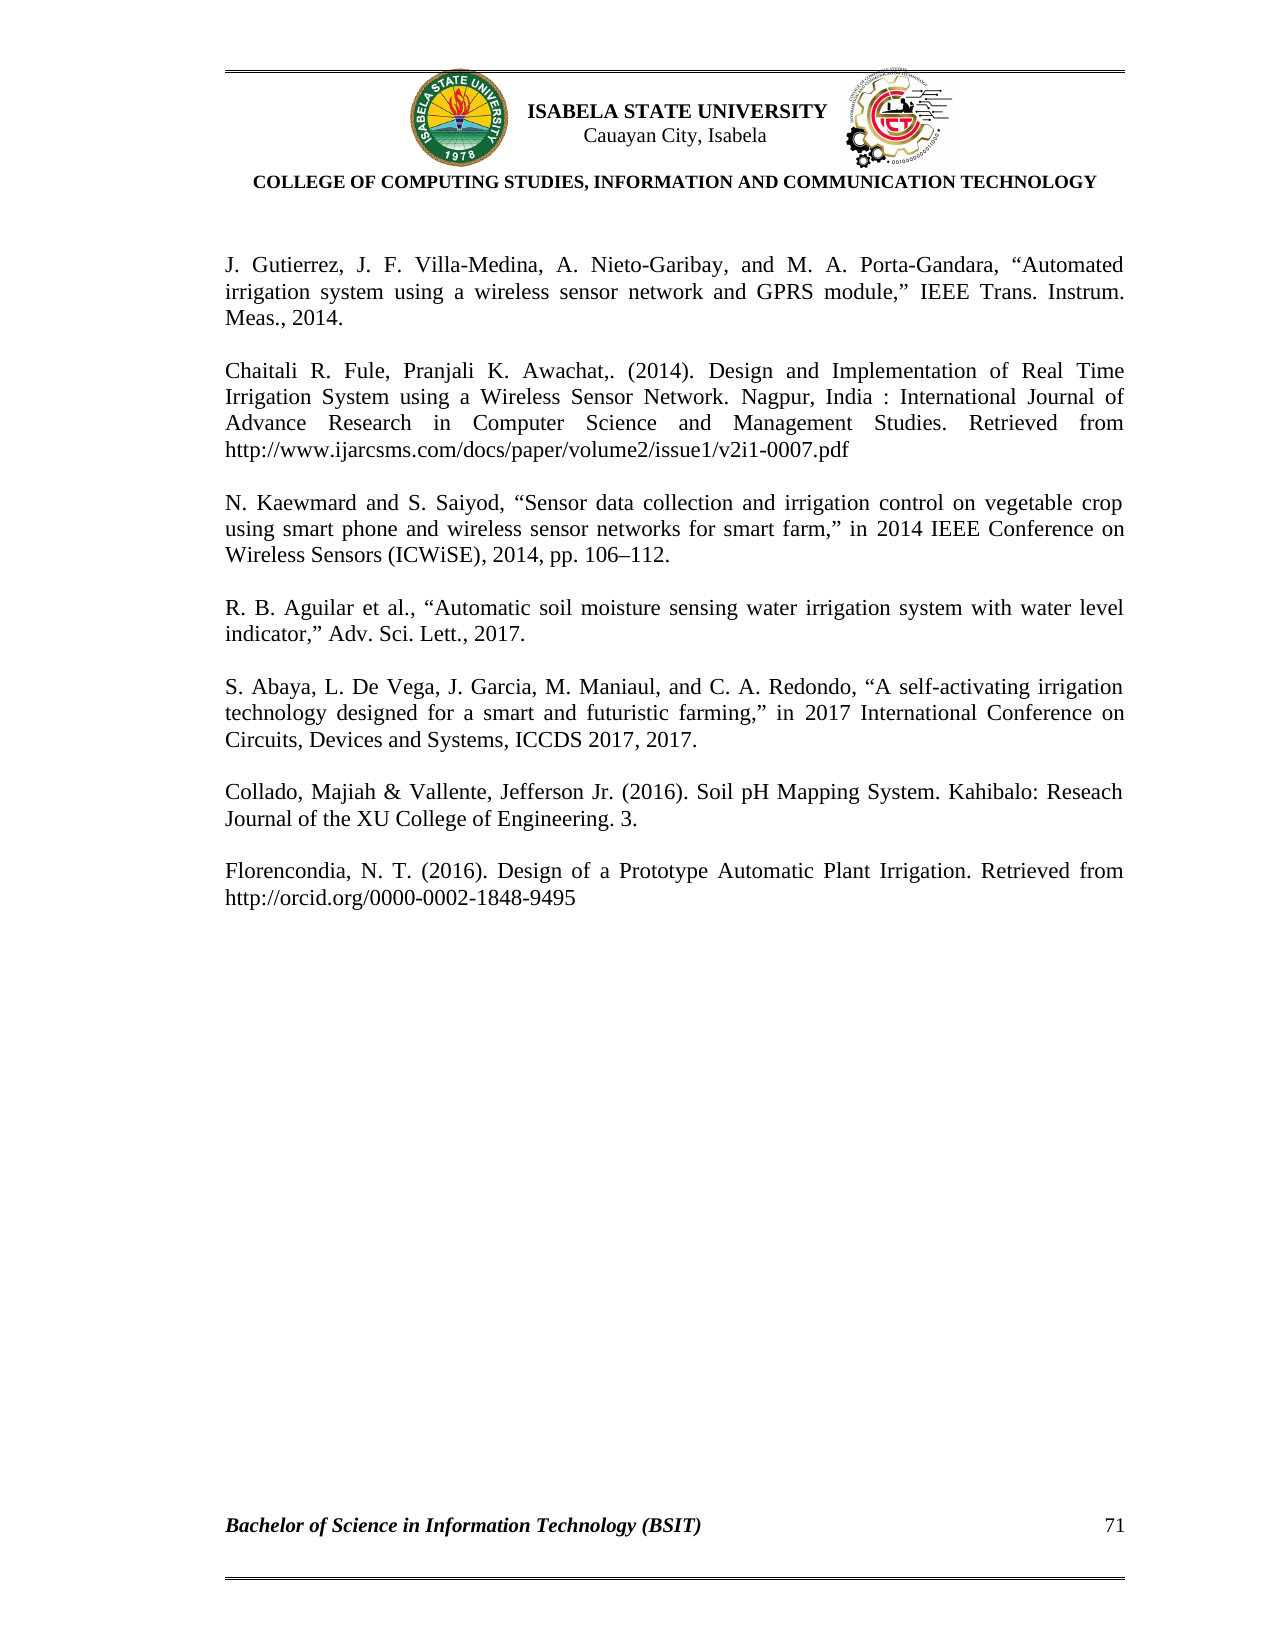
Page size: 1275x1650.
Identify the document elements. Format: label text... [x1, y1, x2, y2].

text S. Abaya, L. De Vega, J. Garcia, M. Maniaul, and C. A. Redondo, “A self-activating irrigation technology designed for a smart and futuristic farming,” in 2017 International Conference on Circuits, Devices and Systems, ICCDS 2017, 2017. [225, 673, 1125, 752]
text Collado, Majiah & Vallente, Jefferson Jr. (2016). Soil pH Mapping System. Kahibalo: Reseach Journal of the XU College of Engineering. 3. [225, 778, 1125, 831]
picture [842, 64, 955, 70]
text N. Kaewmard and S. Saiyod, “Sensor data collection and irrigation control on vegetable crop using smart phone and wireless sensor networks for smart farm,” in 2014 IEEE Conference on Wireless Sensors (ICWiSE), 2014, pp. 106–112. [225, 488, 1125, 568]
text Florencondia, N. T. (2016). Design of a Prototype Automatic Plant Irrigation. Retrieved from http://orcid.org/0000-0002-1848-9495 [225, 857, 1125, 910]
picture [842, 73, 955, 173]
text Chaitali R. Fule, Pranjali K. Awachat,. (2014). Design and Implementation of Real Time Irrigation System using a Wireless Sensor Network. Nagpur, India : International Journal of Advance Research in Computer Science and Management Studies. Retrieved from http://www.ijarcsms.com/docs/paper/volume2/issue1/v2i1-0007.pdf [225, 357, 1125, 462]
picture [407, 73, 511, 171]
text R. B. Aguilar et al., “Automatic soil moisture sensing water irrigation system with water level indicator,” Adv. Sci. Lett., 2017. [225, 594, 1125, 647]
text J. Gutierrez, J. F. Villa-Medina, A. Nieto-Garibay, and M. A. Porta-Gandara, “Automated irrigation system using a wireless sensor network and GPRS module,” IEEE Trans. Instrum. Meas., 2014. [225, 251, 1125, 330]
